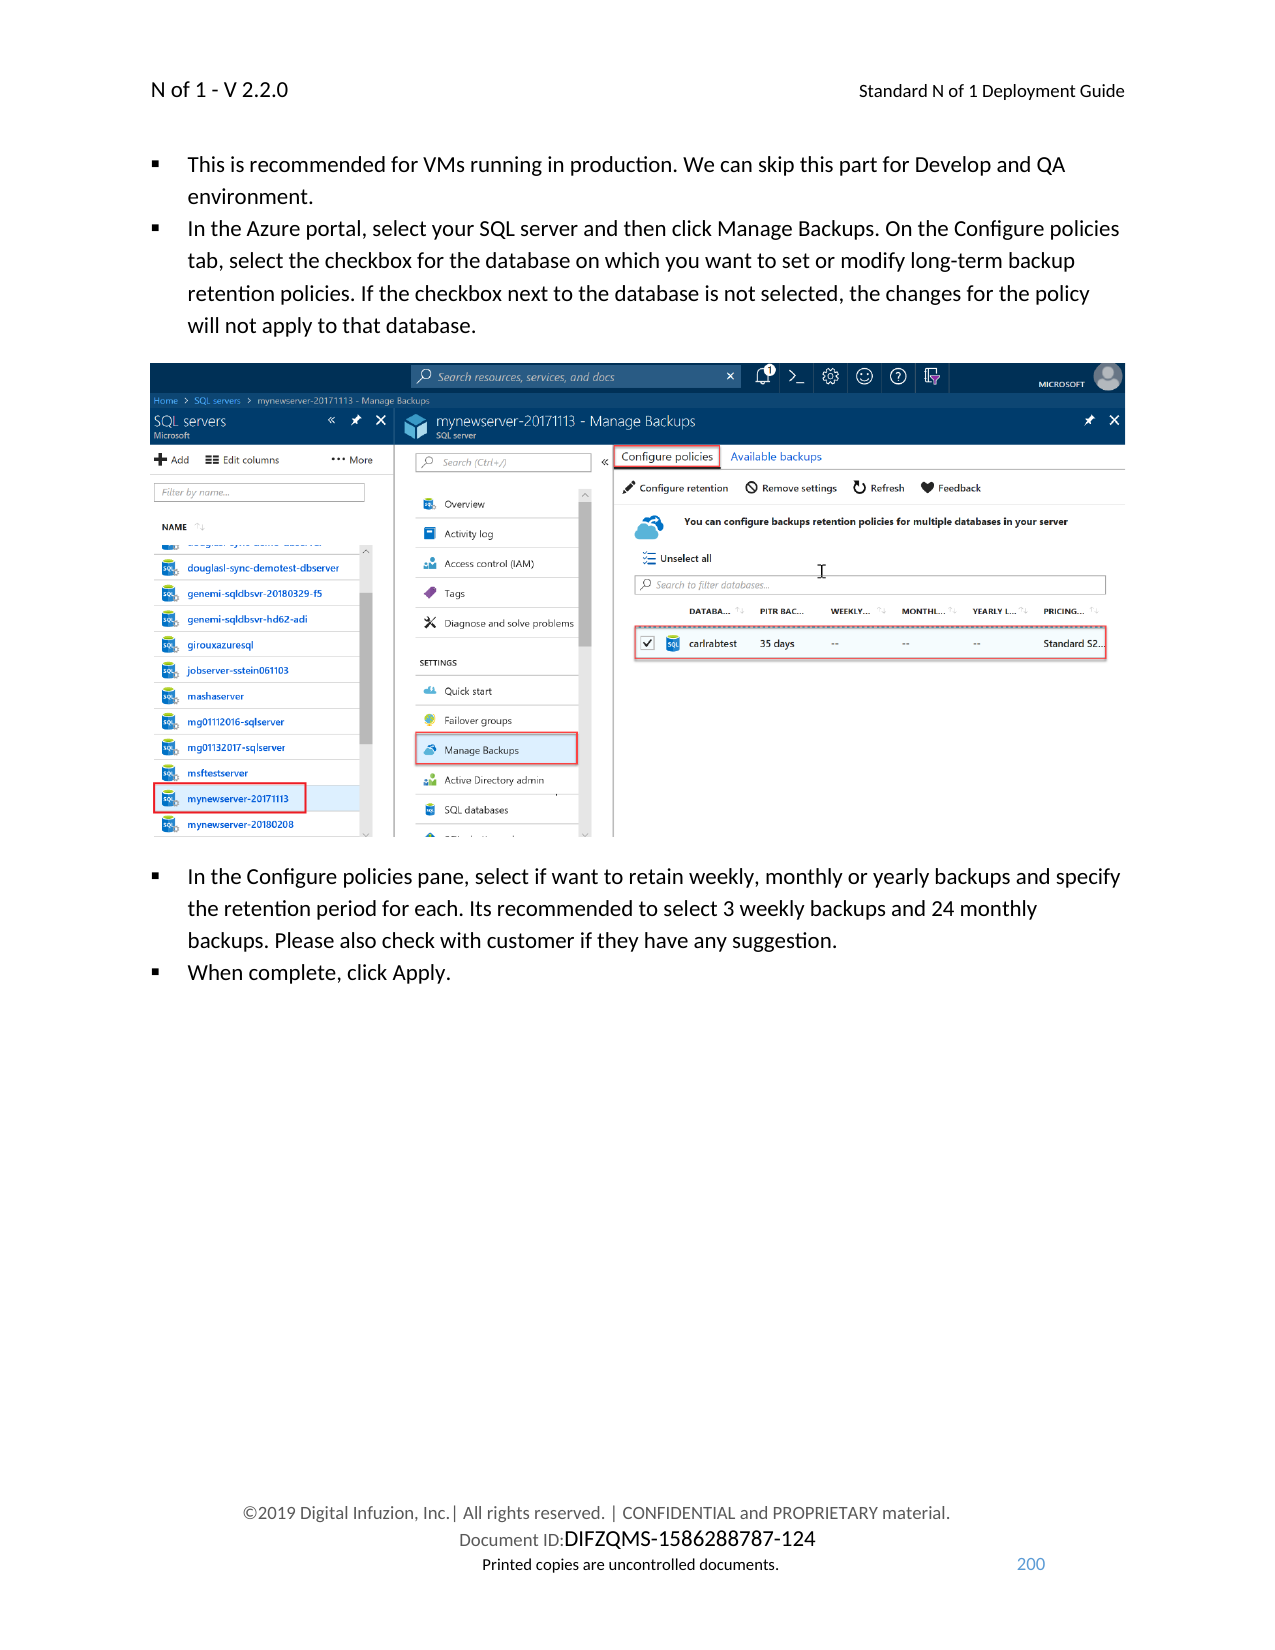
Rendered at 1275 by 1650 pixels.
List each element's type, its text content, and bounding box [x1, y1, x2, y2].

list When complete, click Apply. [150, 958, 1125, 986]
list In the Configure policies pane, select if want to retain weekly, monthly or yearly backups and specify the retention period for each. Its recommended to select 3 weekly backups and 24 monthly backups. Please also check with customer if they have any suggestion. [150, 862, 1125, 954]
list This is recommended for VMs running in production. We can skip this part for Develop and QA environment. [150, 150, 1125, 210]
picture [150, 363, 1125, 837]
list In the Azure portal, select your SQL server and then click Manage Backups. On the Configure policies tab, select the checkbox for the database on which you want to set or modify long-term backup retention policies. If the checkbox next to the database is not selected, the changes for the policy will not apply to that database. [150, 214, 1125, 339]
